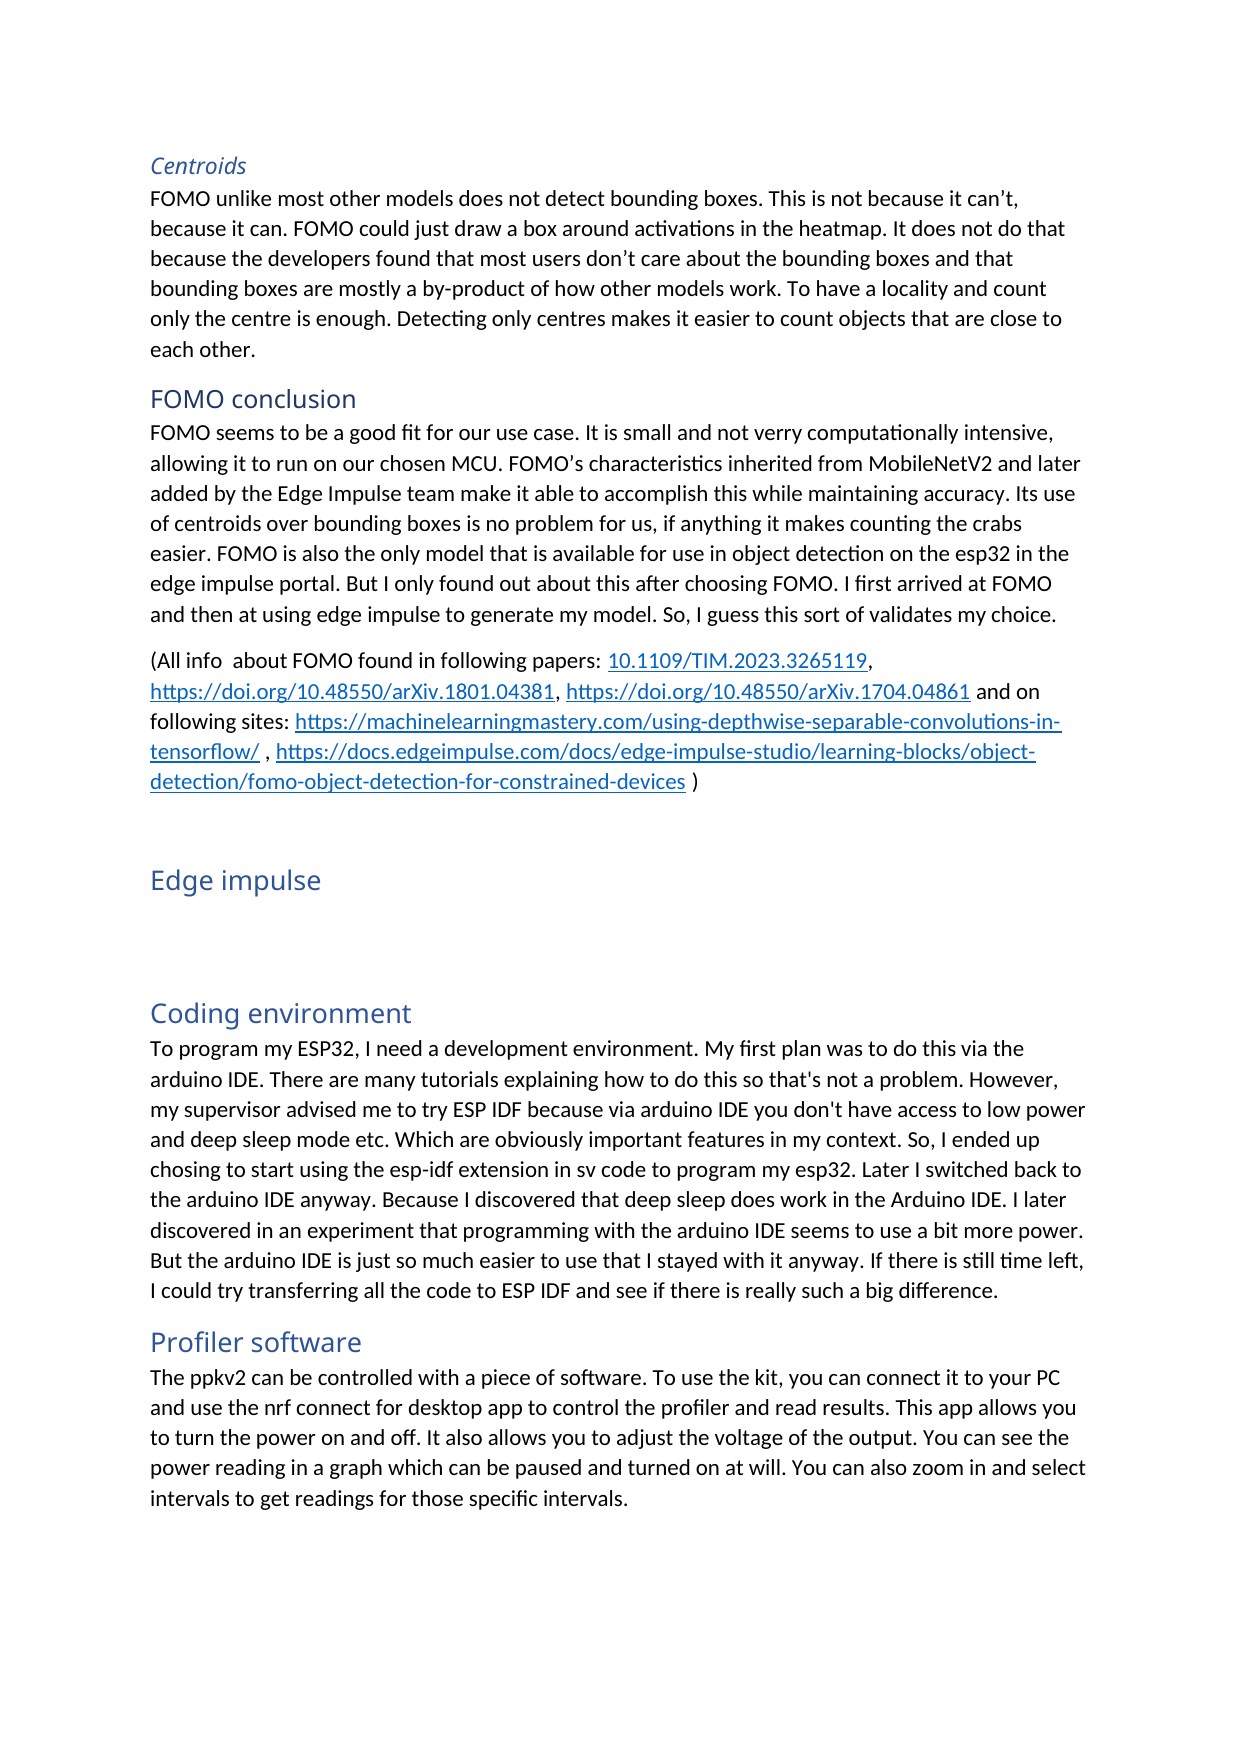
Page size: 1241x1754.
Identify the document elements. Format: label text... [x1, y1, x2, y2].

text The ppkv2 can be controlled with a piece of software. To use the kit, you can connect it to your PC and use the nrf connect for desktop app to control the profiler and read results. This app allows you to turn the power on and off. It also allows you to adjust the voltage of the output. You can see the power reading in a graph which can be paused and turned on at will. You can also zoom in and select intervals to get readings for those specific intervals. [150, 1363, 1090, 1512]
text To program my ESP32, I need a development environment. My first plan was to do this via the arduino IDE. There are many tutorials explaining how to do this so that's not a problem. However, my supervisor advised me to try ESP IDF because via arduino IDE you don't have access to low power and deep sleep mode etc. Which are obviously important features in my context. So, I ended up chosing to start using the esp-idf extension in sv code to program my esp32. Later I switched back to the arduino IDE anyway. Because I discovered that deep sleep does work in the Arduino IDE. I later discovered in an experiment that programming with the arduino IDE seems to use a bit more power. But the arduino IDE is just so much easier to use that I stayed with it anyway. If there is still time left, I could try transferring all the code to ESP IDF and see if there is really such a big difference. [150, 1034, 1090, 1304]
text (All info about FOMO found in following papers: 10.1109/TIM.2023.3265119, https://doi.org/10.48550/arXiv.1801.04381, https://doi.org/10.48550/arXiv.1704.04861 and on following sites: https://machinelearningmastery.com/using-depthwise-separable-convolutions-in-tensorflow/ , https://docs.edgeimpulse.com/docs/edge-impulse-studio/learning-blocks/object-detection/fomo-object-detection-for-constrained-devices ) [150, 647, 1090, 795]
subtitle Centroids [150, 150, 1090, 181]
text FOMO seems to be a good fit for our use case. It is small and not verry computationally intensive, allowing it to run on our chosen MCU. FOMO’s characteristics inherited from MobileNetV2 and later added by the Edge Impulse team make it able to accomplish this while maintaining accuracy. Its use of centroids over bounding boxes is no problem for us, if anything it makes counting the crabs easier. FOMO is also the only model that is available for use in object detection on the esp32 in the edge impulse portal. But I only found out about this after choosing FOMO. I first arrived at FOMO and then at using edge impulse to generate my model. So, I guess this sort of validates my choice. [150, 418, 1090, 628]
text FOMO unlike most other models does not detect bounding boxes. This is not because it can’t, because it can. FOMO could just draw a box around activations in the heatmap. It does not do that because the developers found that most users don’t care about the bounding boxes and that bounding boxes are mostly a by-product of how other models work. To have a locality and count only the centre is enough. Detecting only centres makes it easier to count objects that are close to each other. [150, 184, 1090, 363]
subtitle Edge impulse [150, 861, 1090, 898]
subtitle FOMO conclusion [150, 382, 1090, 416]
subtitle Coding environment [150, 995, 1090, 1032]
subtitle Profiler software [150, 1323, 1090, 1360]
